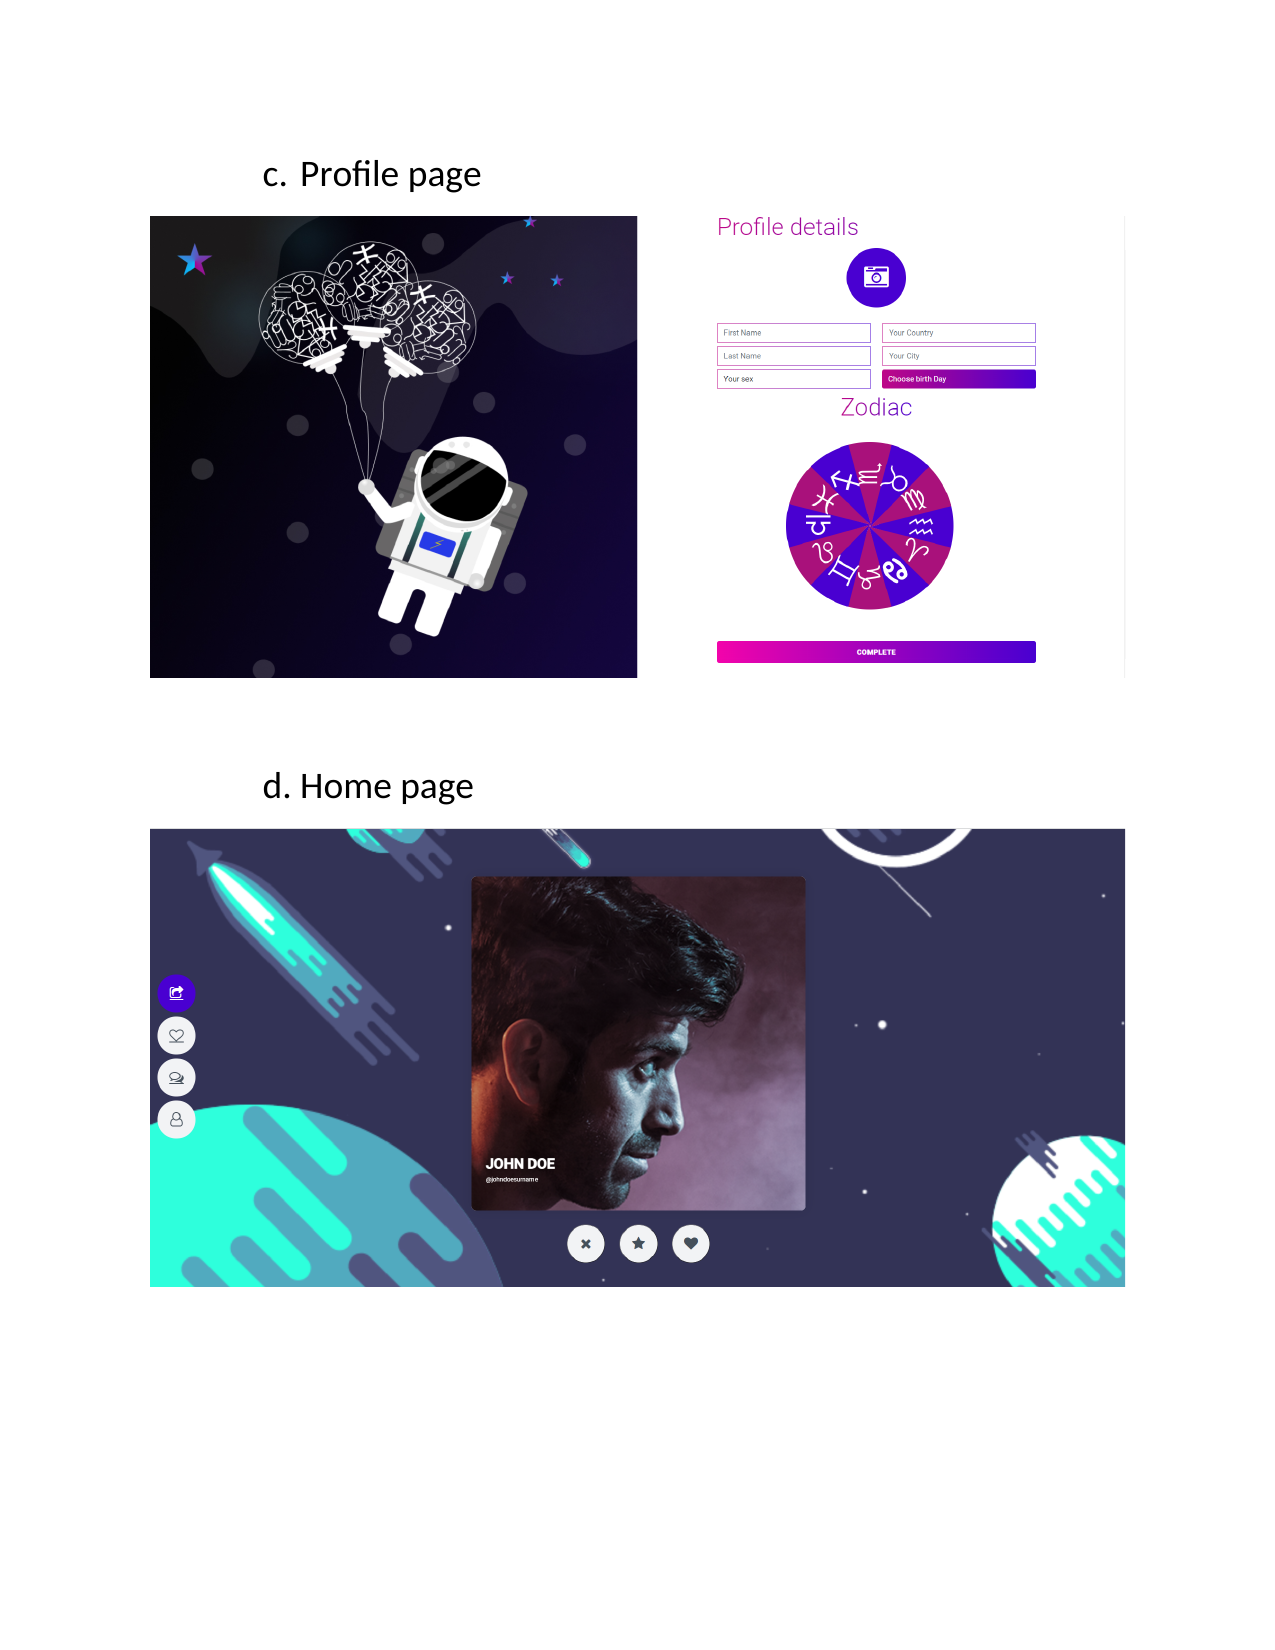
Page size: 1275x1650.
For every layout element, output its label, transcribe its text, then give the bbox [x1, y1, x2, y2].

picture [150, 828, 1125, 1287]
list Profile page [262, 150, 1125, 196]
picture [150, 216, 1125, 678]
list Home page [262, 762, 1125, 808]
